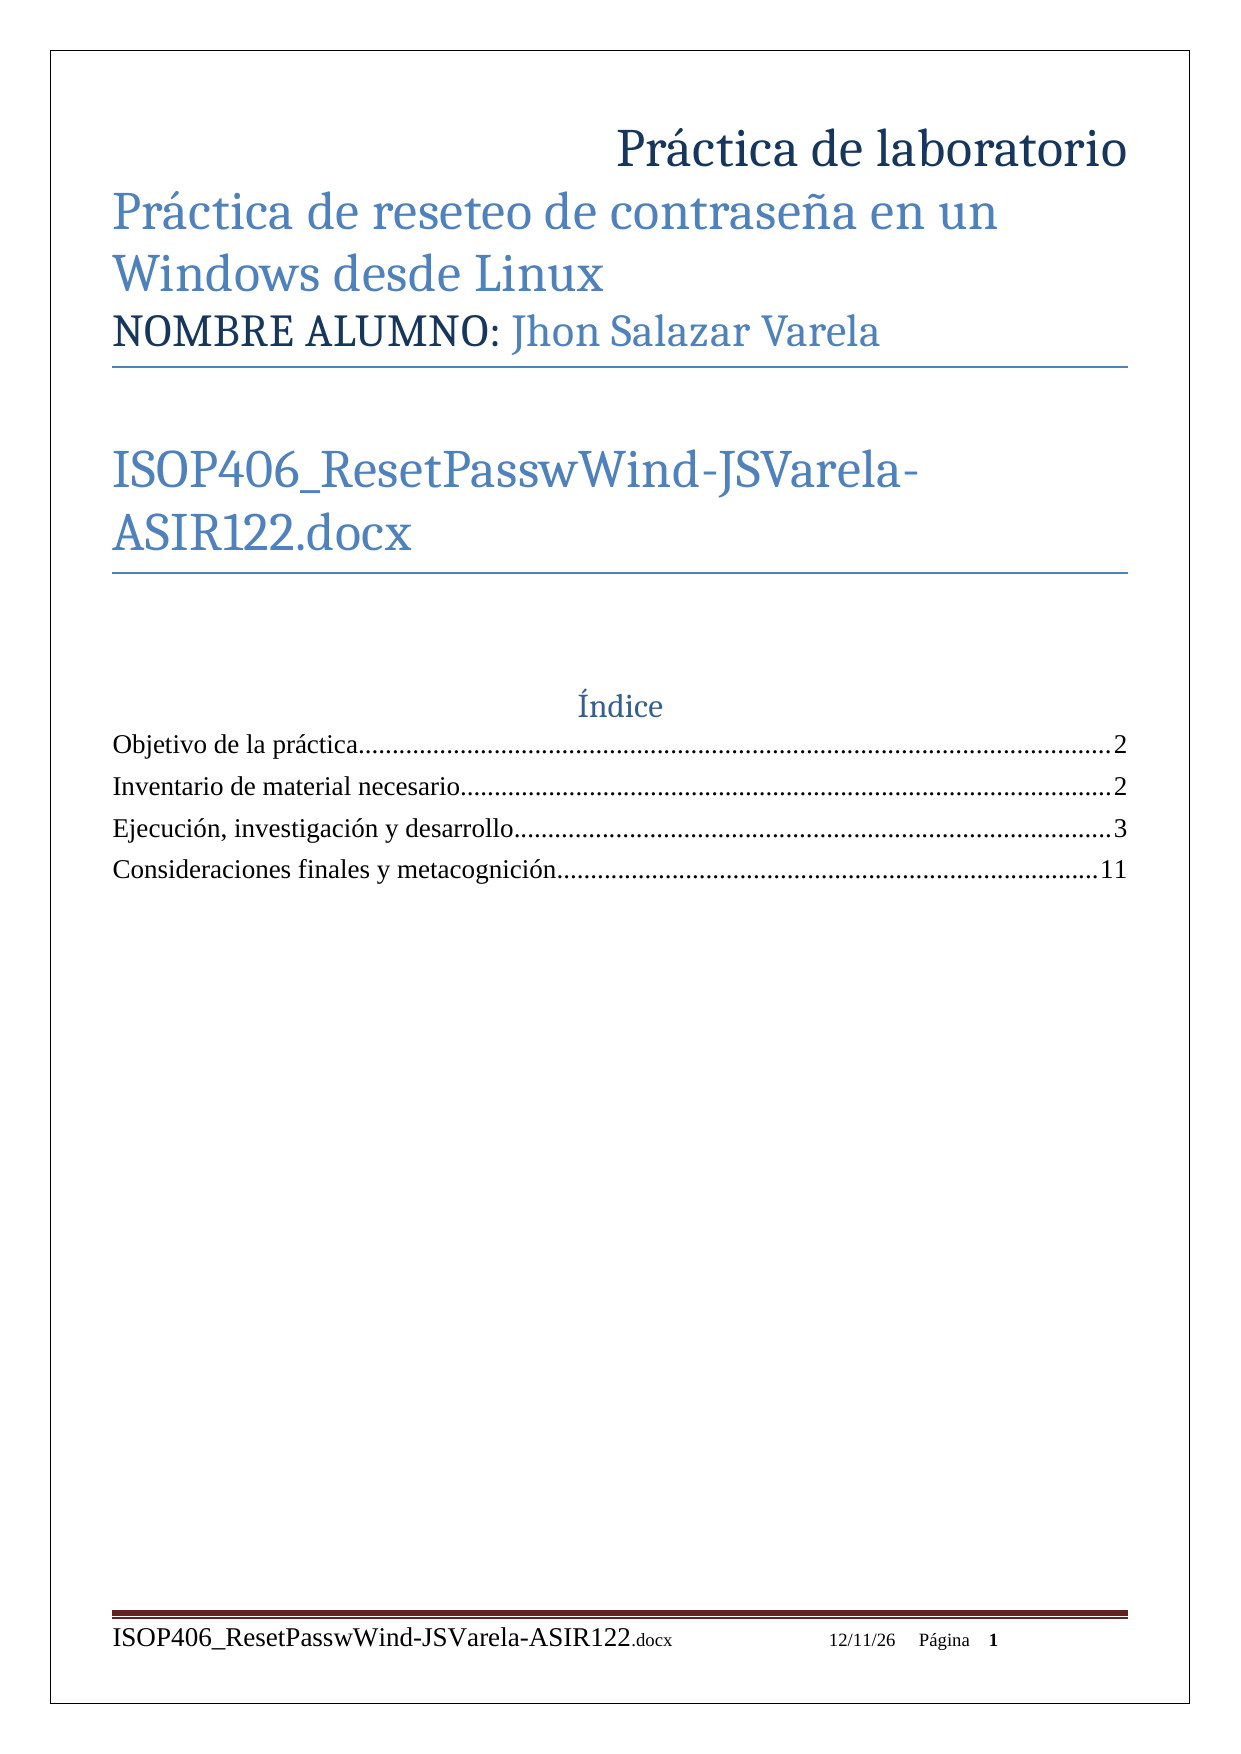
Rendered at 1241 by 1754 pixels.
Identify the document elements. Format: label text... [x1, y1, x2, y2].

title ISOP406_ResetPasswWind-JSVarela-ASIR122.docx [112, 439, 1128, 572]
title Práctica de laboratorio [112, 118, 1128, 180]
title Práctica de reseteo de contraseña en un Windows desde Linux [112, 180, 1128, 305]
title NOMBRE ALUMNO: Jhon Salazar Varela [112, 305, 1128, 366]
